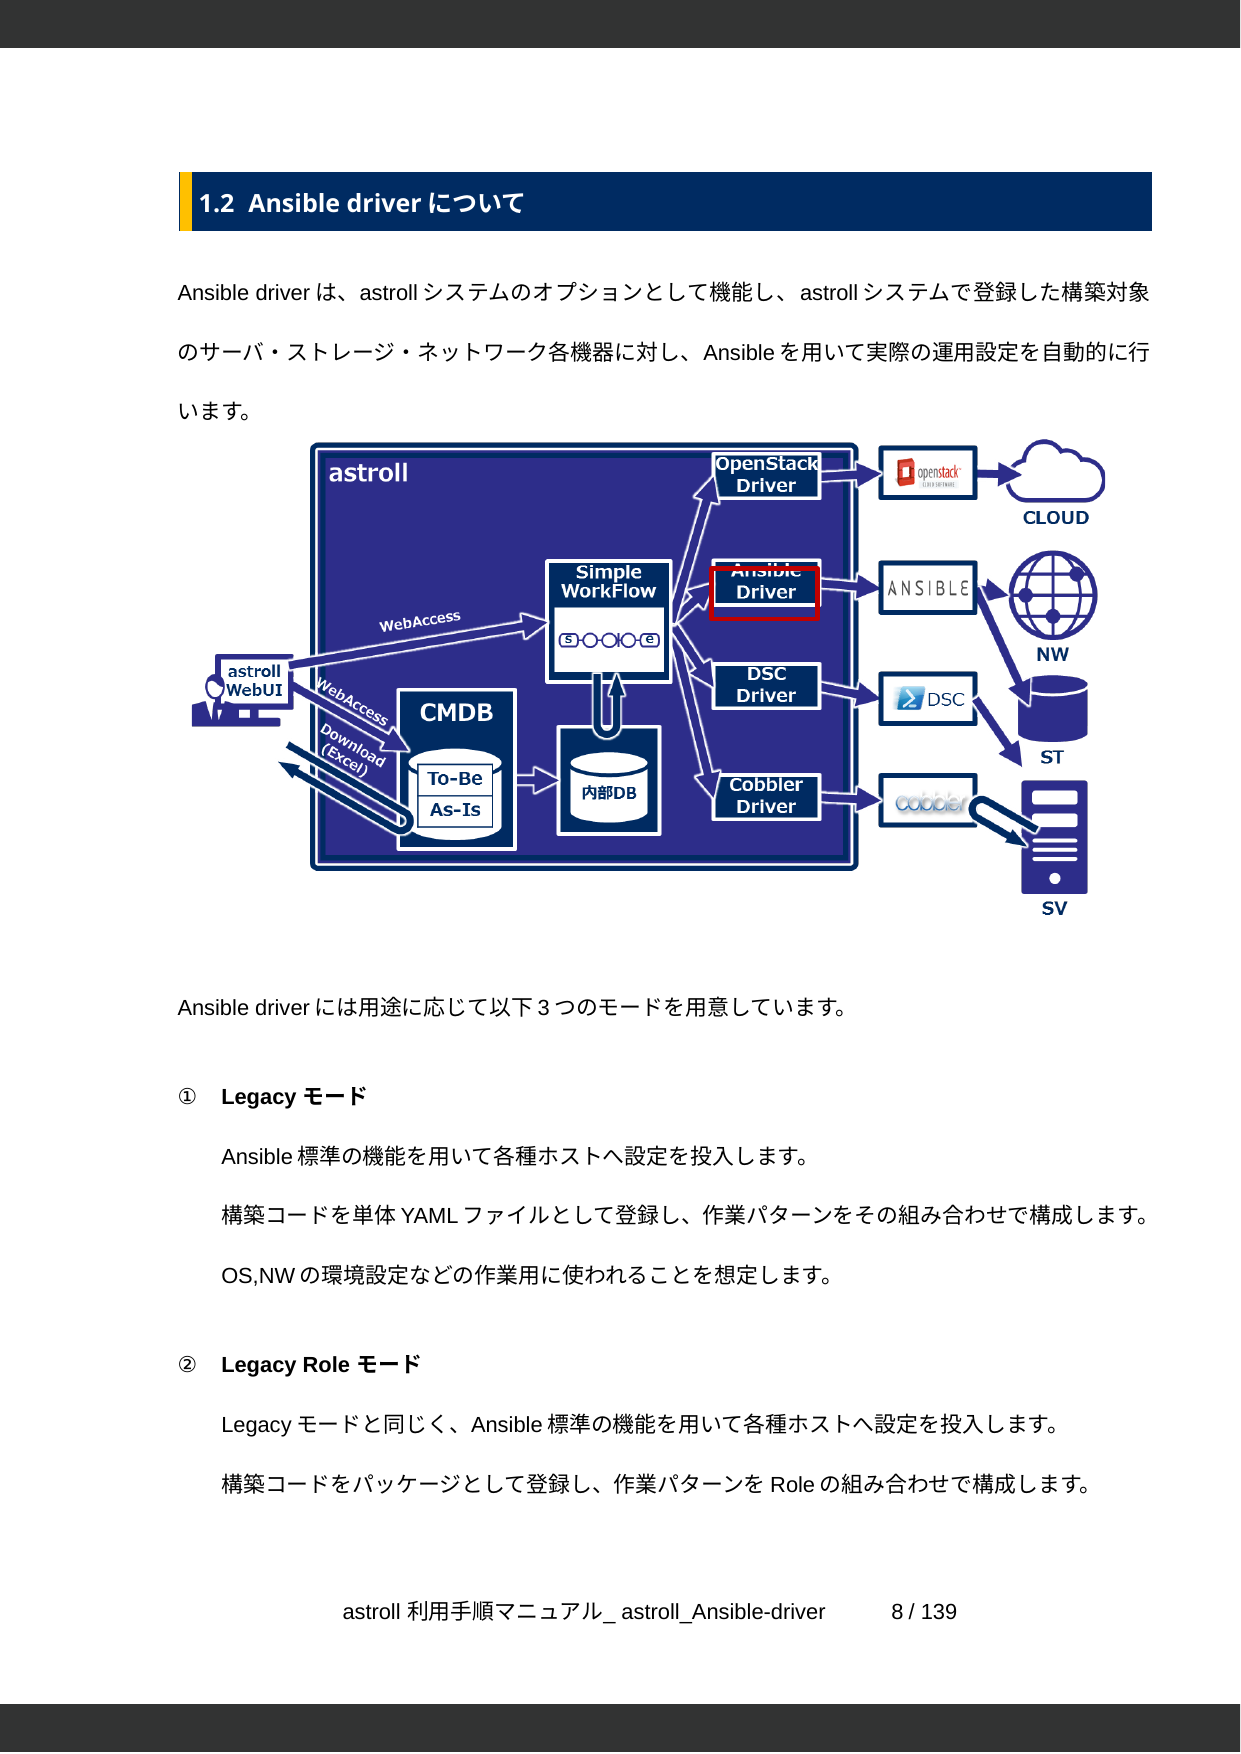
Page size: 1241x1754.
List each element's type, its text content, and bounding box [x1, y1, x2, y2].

picture [0, 0, 1241, 48]
subtitle Ansible driverについて [192, 172, 1152, 231]
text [177, 1333, 1152, 1512]
picture [0, 1704, 1241, 1752]
picture [191, 439, 1106, 932]
text Ansible driverは、astrollシステムのオプションとして機能し、astrollシステムで登録した構築対象のサーバ・ストレージ・ネットワーク各機器に対し、Ansibleを用いて実際の運用設定を自動的に行います。 [177, 261, 1152, 440]
text Legacy モード Ansible標準の機能を用いて各種ホストへ設定を投入します。 構築コードを単体YAMLファイルとして登録し、作業パターンをその組み合わせで構成します。 OS,NWの環境設定などの作業用に使われることを想定します。 [177, 1065, 1152, 1304]
text Ansible driverには用途に応じて以下3つのモードを用意しています。 [177, 976, 1152, 1065]
